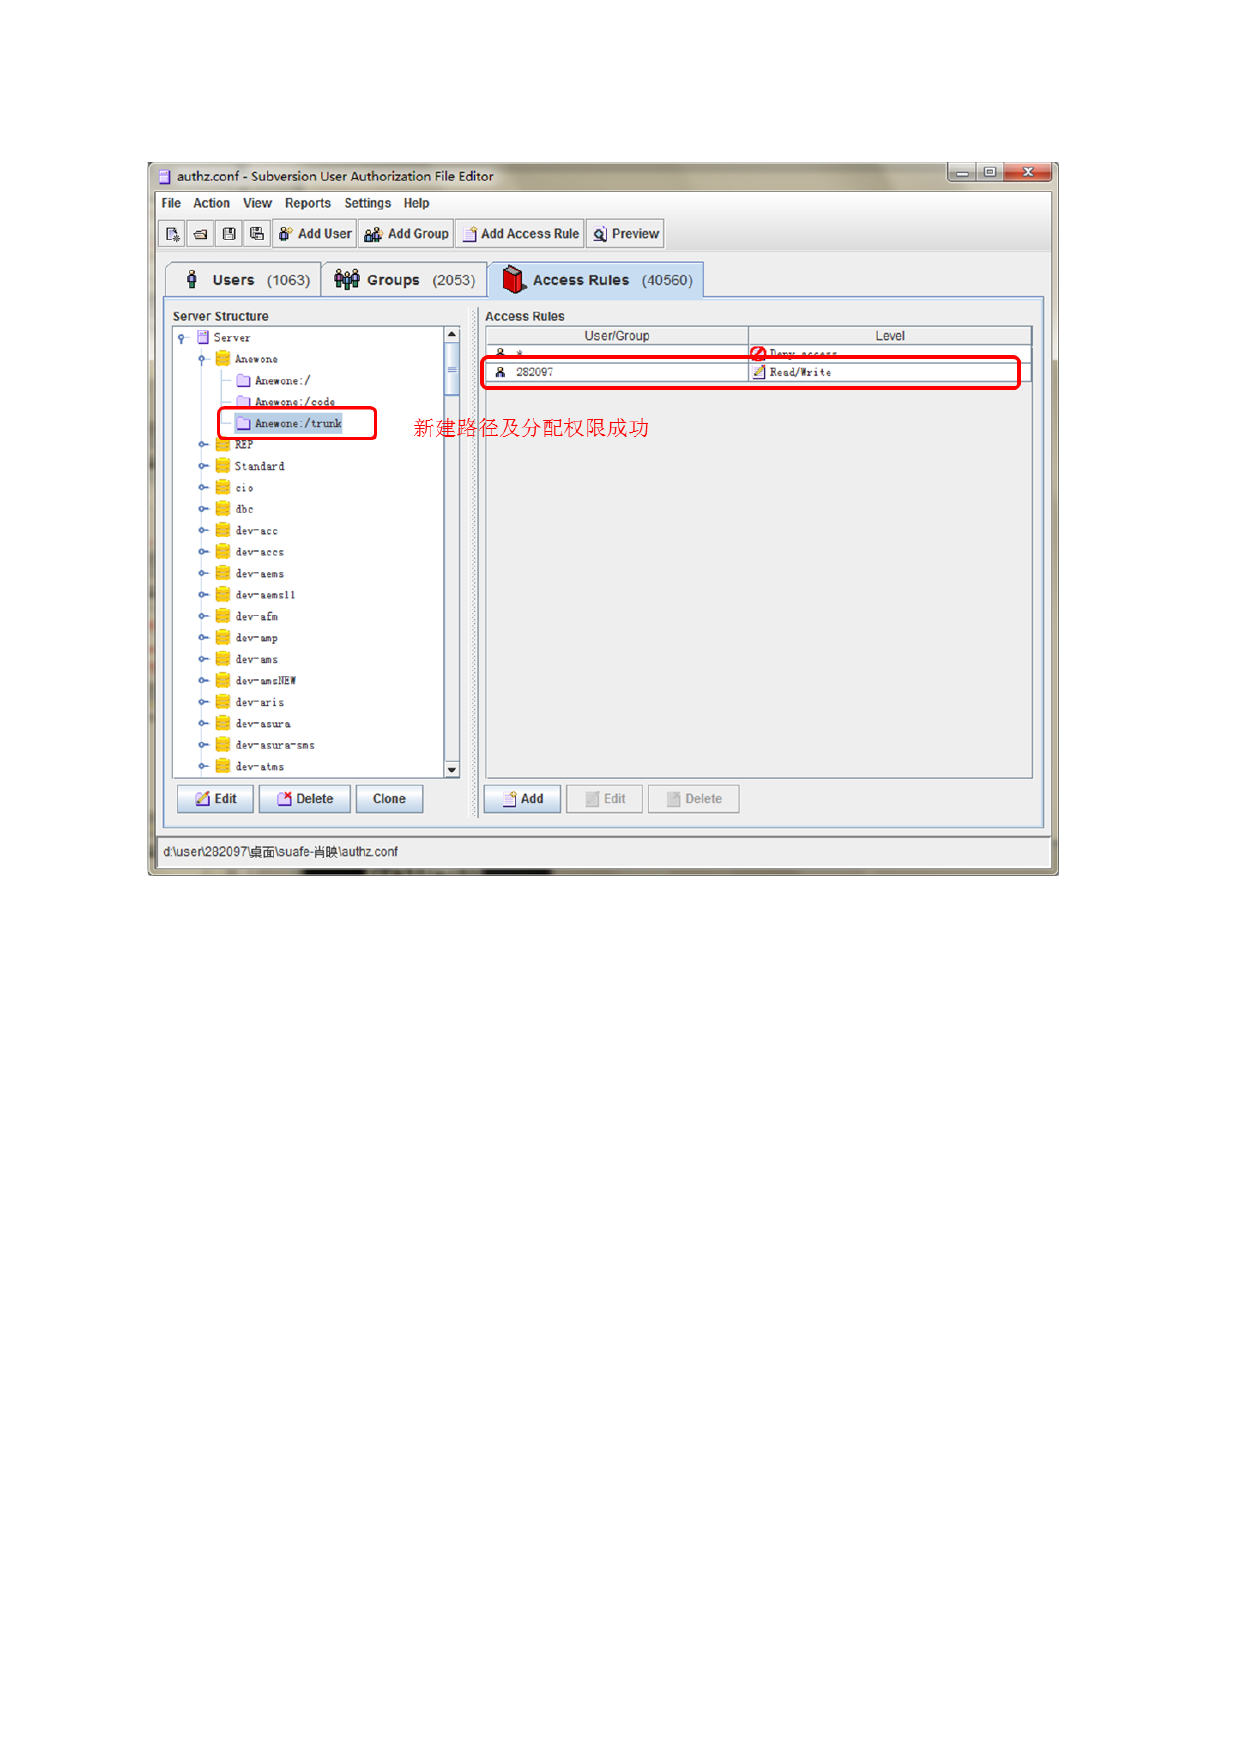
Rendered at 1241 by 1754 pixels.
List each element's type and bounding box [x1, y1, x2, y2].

picture [147, 162, 1059, 876]
